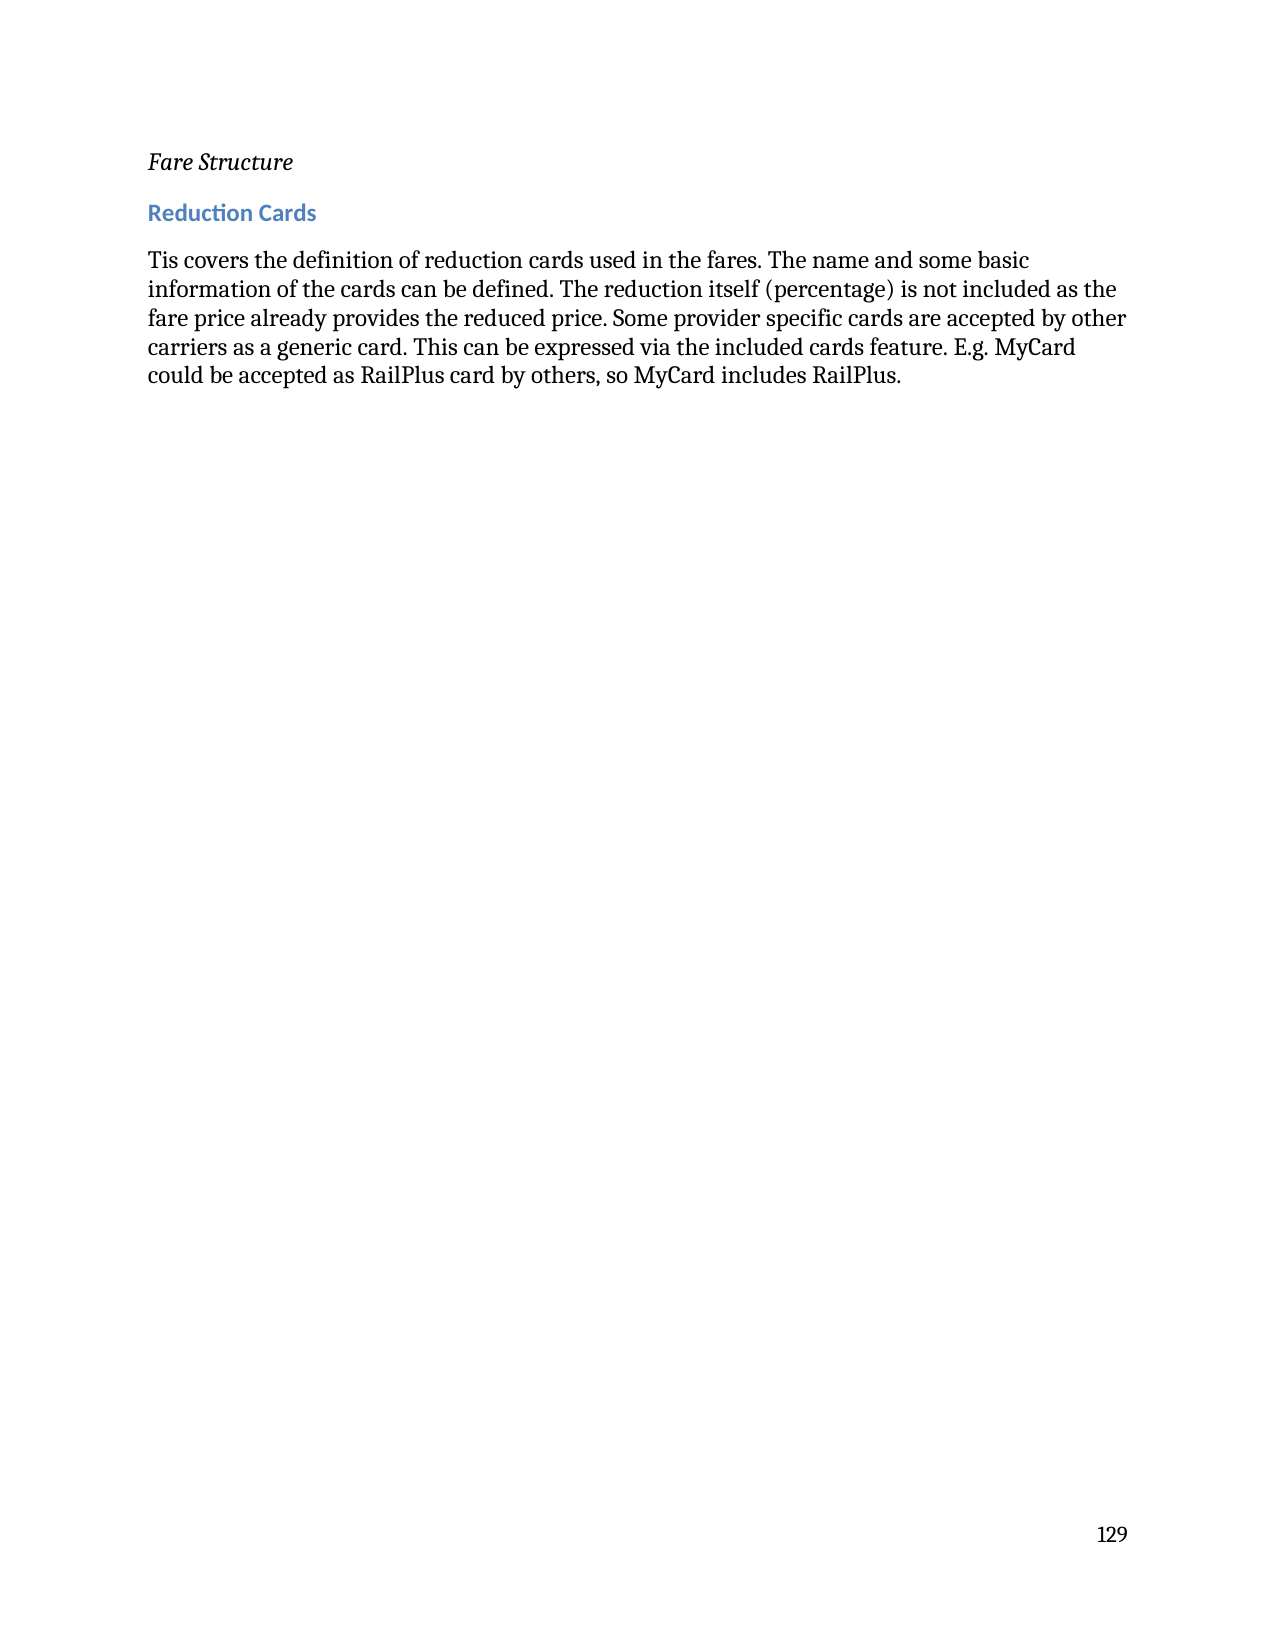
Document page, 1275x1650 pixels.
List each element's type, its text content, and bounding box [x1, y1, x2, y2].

subtitle Reduction Cards [148, 197, 1127, 228]
text Tis covers the definition of reduction cards used in the fares. The name and some basic information of the cards can be defined. The reduction itself (percentage) is not included as the fare price already provides the reduced price. Some provider specific cards are accepted by other carriers as a generic card. This can be expressed via the included cards feature. E.g. MyCard could be accepted as RailPlus card by others, so MyCard includes RailPlus. [148, 246, 1127, 390]
text Fare Structure [148, 148, 1127, 176]
